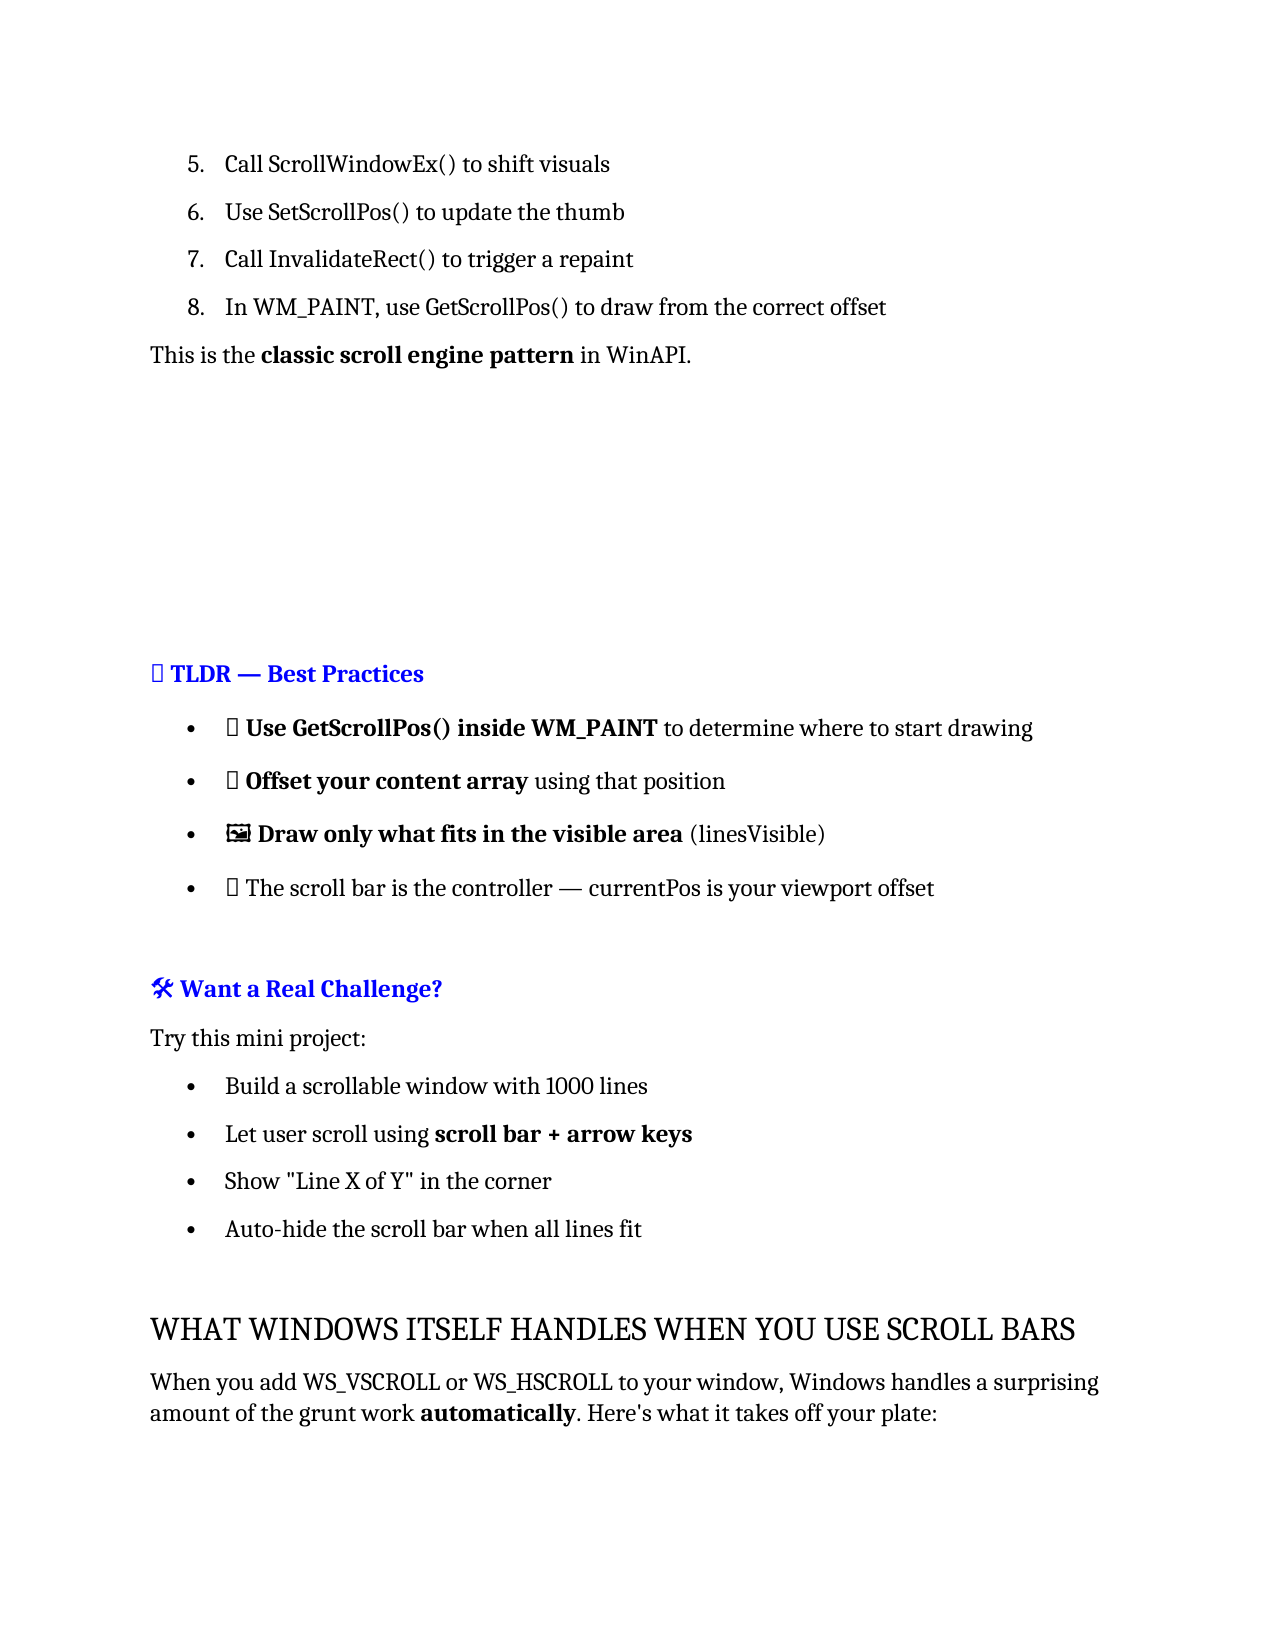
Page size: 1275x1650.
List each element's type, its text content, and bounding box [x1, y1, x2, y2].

list 🧠 Use GetScrollPos() inside WM_PAINT to determine where to start drawing [187, 709, 1125, 743]
text WHAT WINDOWS ITSELF HANDLES WHEN YOU USE SCROLL BARS [150, 1310, 1125, 1349]
list Show "Line X of Y" in the corner [187, 1167, 1125, 1196]
text 🧩 TLDR — Best Practices [150, 656, 1125, 690]
text When you add WS_VSCROLL or WS_HSCROLL to your window, Windows handles a surprising amount of the grunt work automatically. Here's what it takes off your plate: [150, 1368, 1125, 1428]
list 🎯 Offset your content array using that position [187, 763, 1125, 797]
text This is the classic scroll engine pattern in WinAPI. [150, 341, 1125, 369]
list Build a scrollable window with 1000 lines [187, 1072, 1125, 1101]
text 🛠️ Want a Real Challenge? [150, 971, 1125, 1005]
list In WM_PAINT, use GetScrollPos() to draw from the correct offset [187, 293, 1125, 322]
list Auto-hide the scroll bar when all lines fit [187, 1215, 1125, 1244]
list Call InvalidateRect() to trigger a repaint [187, 245, 1125, 274]
list Use SetScrollPos() to update the thumb [187, 198, 1125, 226]
text Try this mini project: [150, 1024, 1125, 1053]
list Call ScrollWindowEx() to shift visuals [187, 150, 1125, 179]
list Let user scroll using scroll bar + arrow keys [187, 1119, 1125, 1148]
list 🔁 The scroll bar is the controller — currentPos is your viewport offset [187, 869, 1125, 903]
list 🖼️ Draw only what fits in the visible area (linesVisible) [187, 816, 1125, 850]
